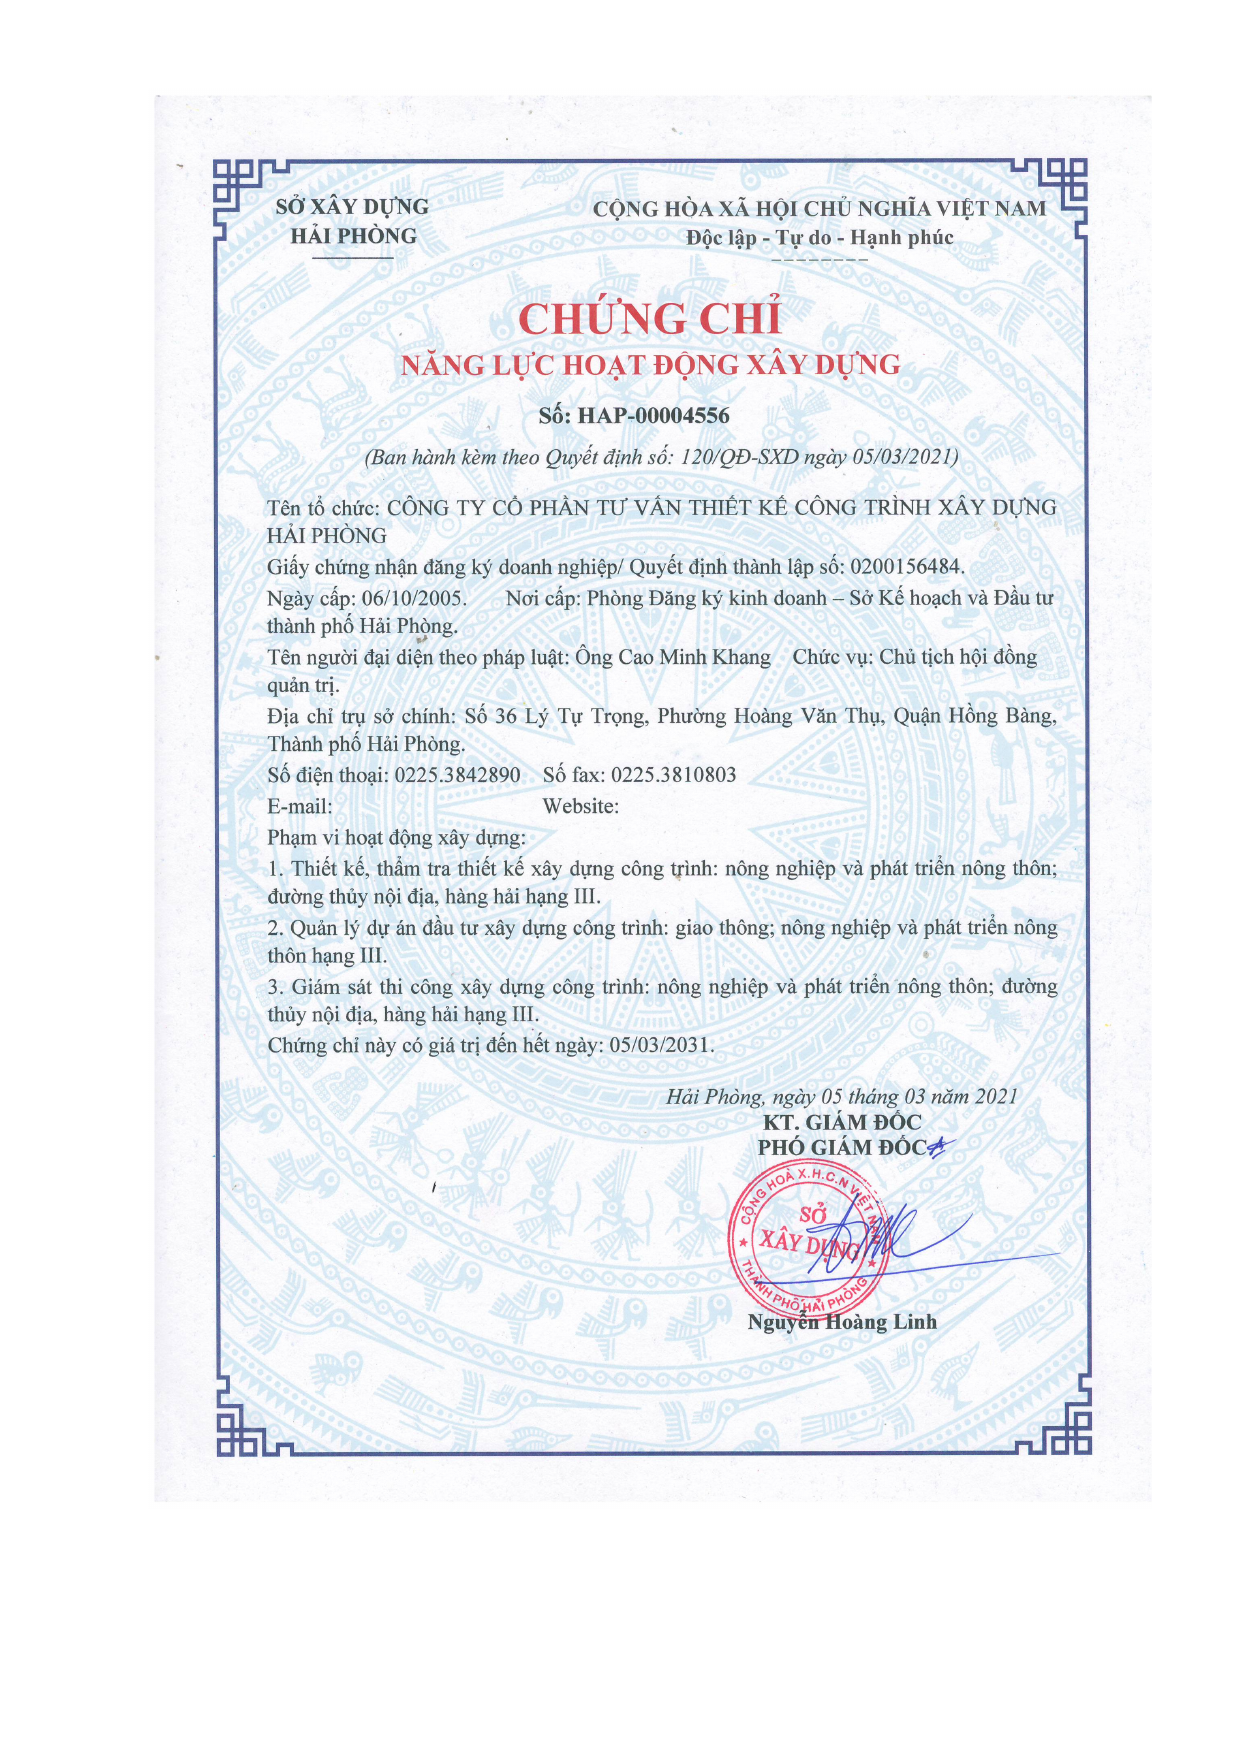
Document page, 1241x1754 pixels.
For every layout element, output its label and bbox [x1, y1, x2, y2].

picture [147, 88, 1152, 1509]
